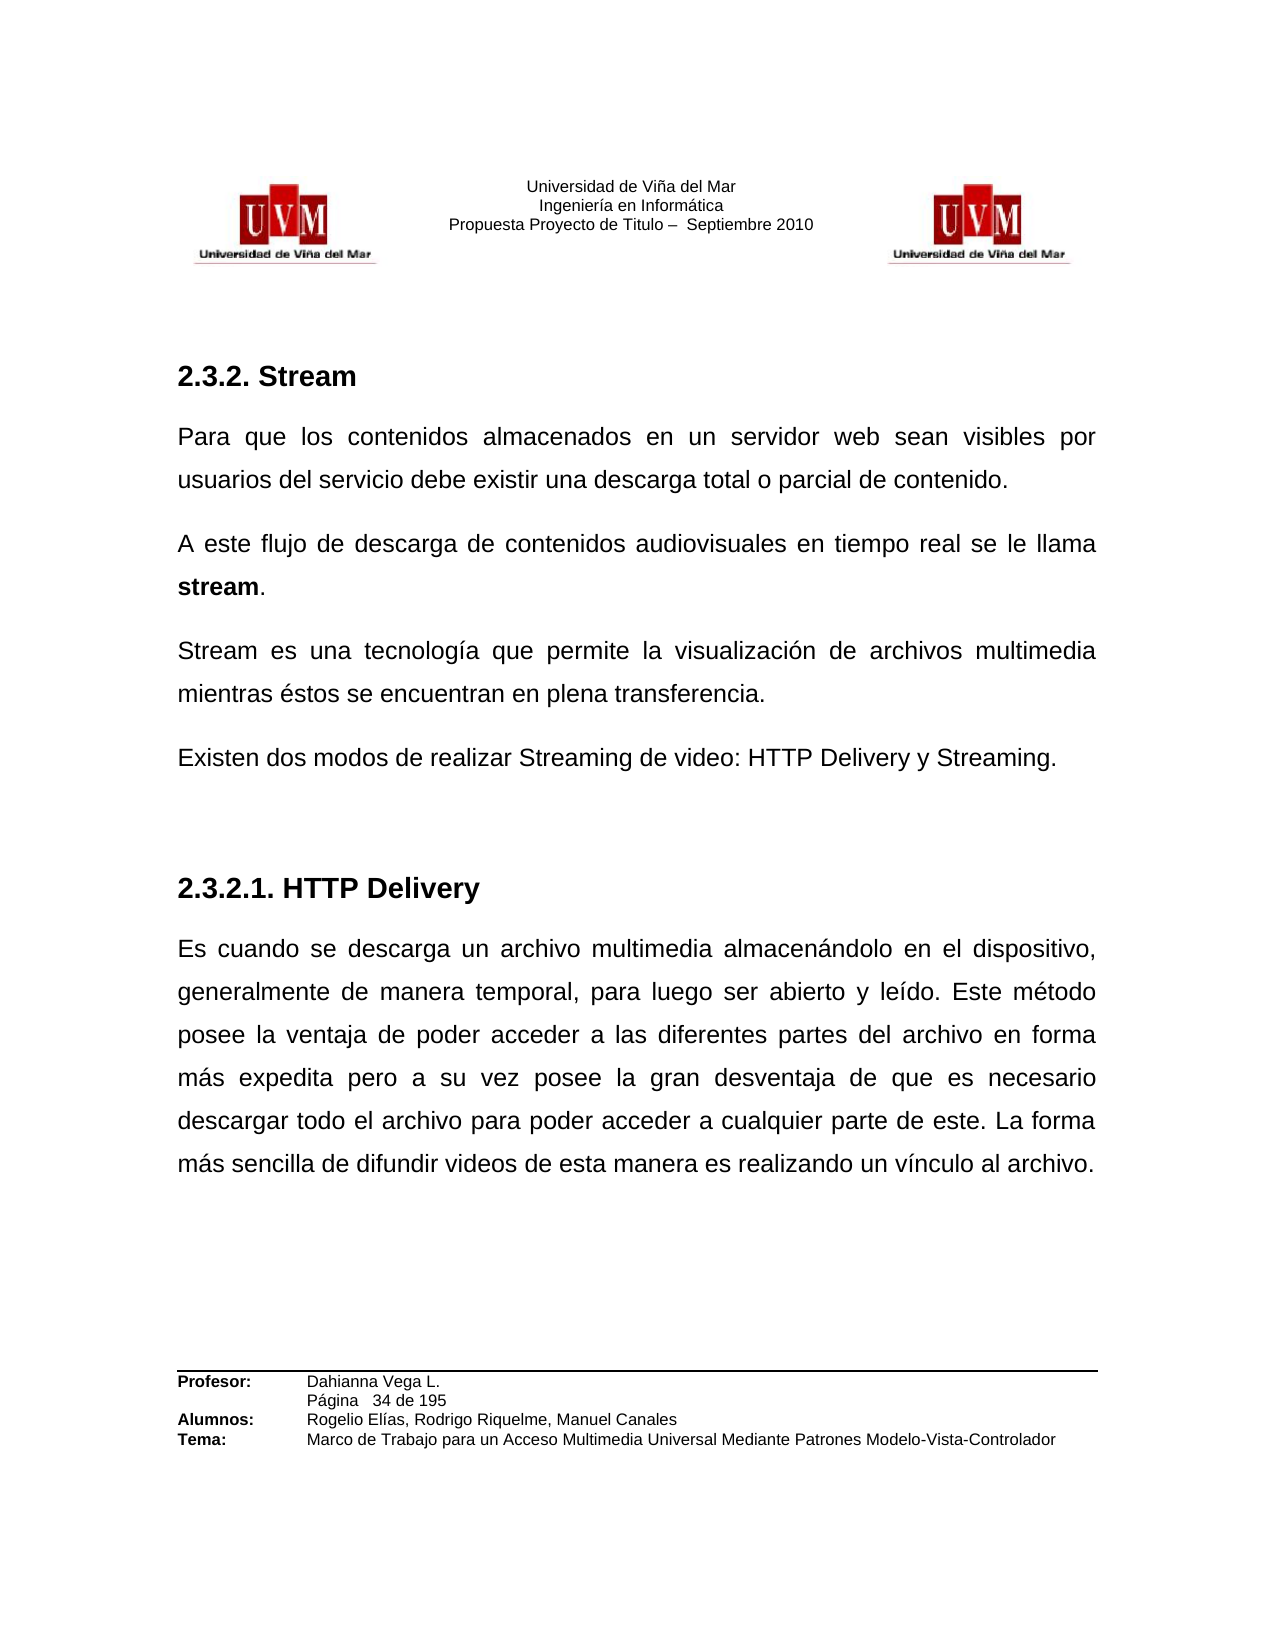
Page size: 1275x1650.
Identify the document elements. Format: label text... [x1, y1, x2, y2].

text Stream es una tecnología que permite la visualización de archivos multimedia mientras éstos se encuentran en plena transferencia. [177, 636, 1098, 708]
subtitle 2.3.2.1. HTTP Delivery [177, 871, 1098, 904]
subtitle 2.3.2. Stream [177, 359, 1098, 392]
text Es cuando se descarga un archivo multimedia almacenándolo en el dispositivo, generalmente de manera temporal, para luego ser abierto y leído. Este método posee la ventaja de poder acceder a las diferentes partes del archivo en forma más expedita pero a su vez posee la gran desventaja de que es necesario descargar todo el archivo para poder acceder a cualquier parte de este. La forma más sencilla de difundir videos de esta manera es realizando un vínculo al archivo. [177, 934, 1098, 1178]
picture [871, 176, 1084, 267]
text Para que los contenidos almacenados en un servidor web sean visibles por usuarios del servicio debe existir una descarga total o parcial de contenido. [177, 422, 1098, 493]
text Existen dos modos de realizar Streaming de video: HTTP Delivery y Streaming. [177, 743, 1098, 772]
text A este flujo de descarga de contenidos audiovisuales en tiempo real se le llama stream. [177, 529, 1098, 601]
picture [177, 176, 390, 267]
